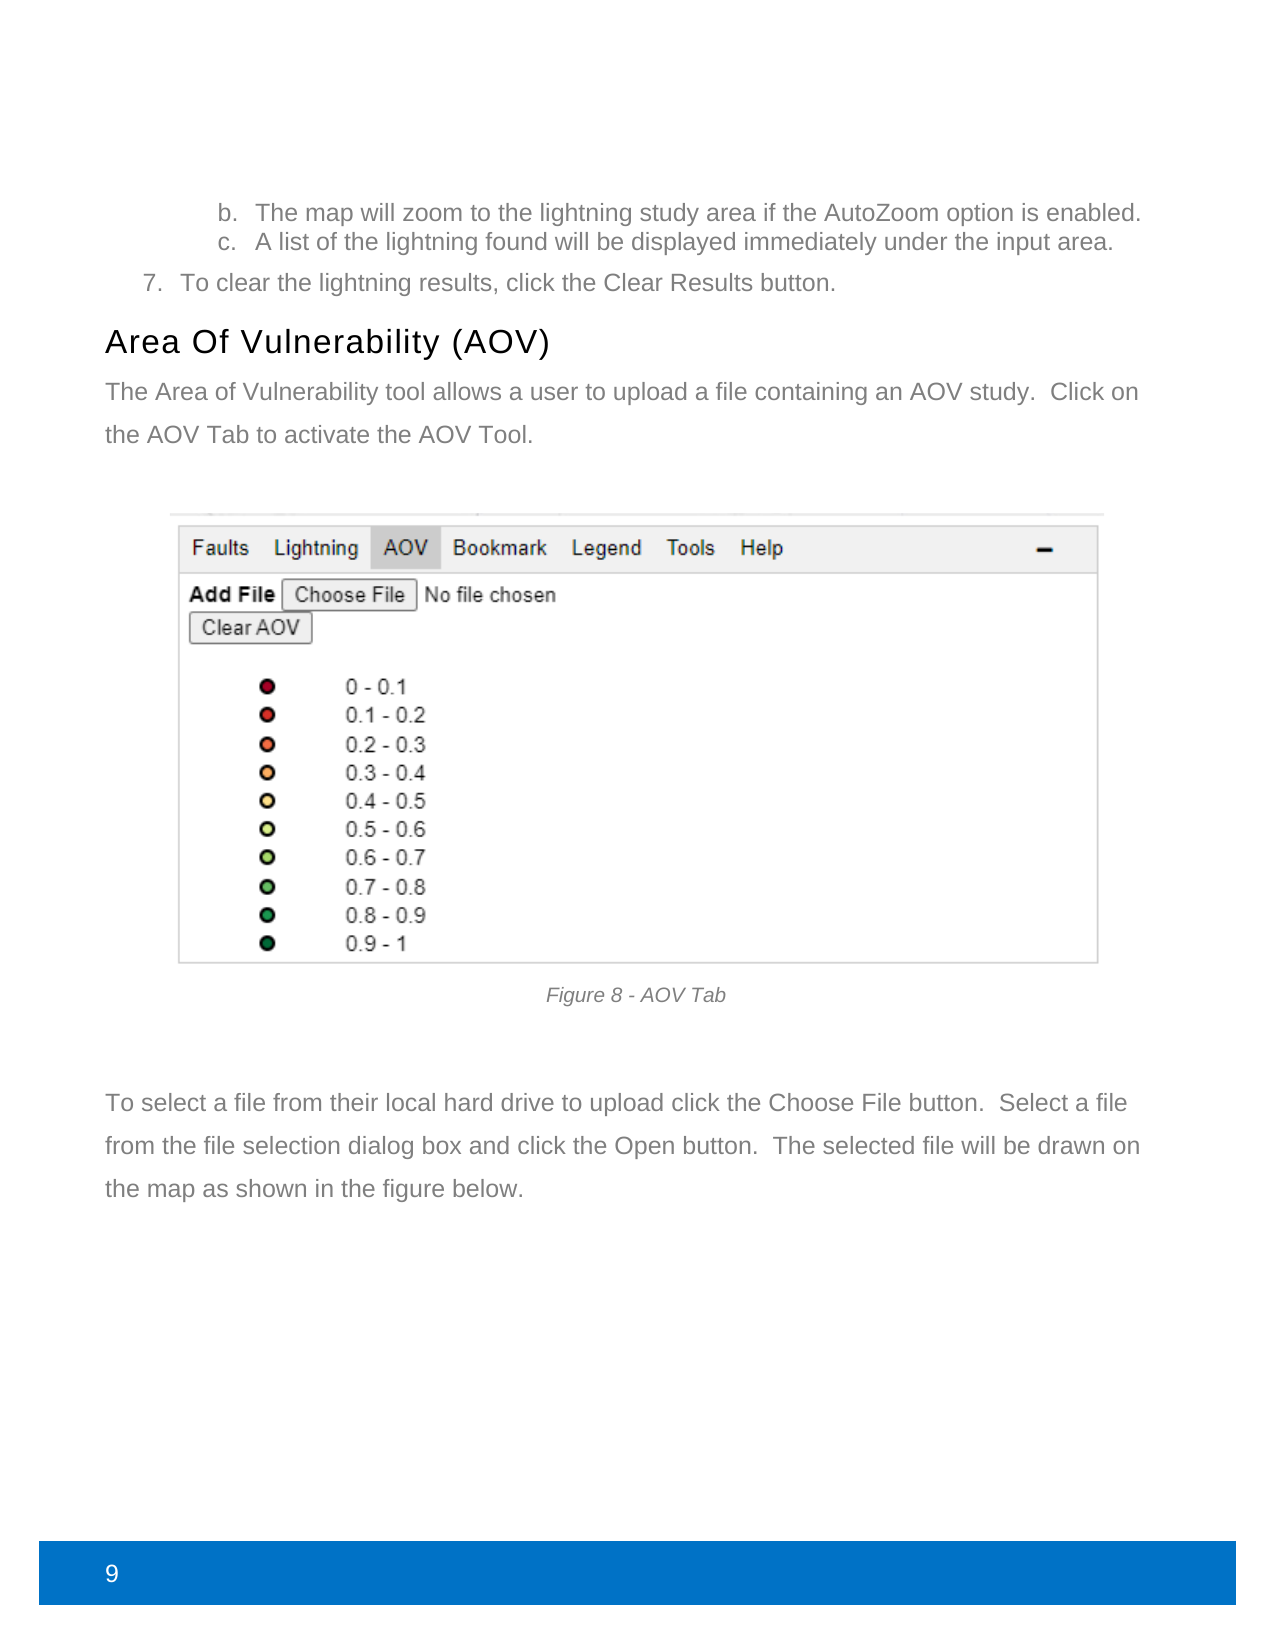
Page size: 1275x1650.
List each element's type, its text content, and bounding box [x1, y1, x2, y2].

table_header Figure - AOV Tab [105, 496, 1169, 1028]
list To clear the lightning results, click the Clear Results button. [142, 268, 1170, 297]
text To select a file from their local hard drive to upload click the Choose File button. Select a file from the file selection dialog box and click the Open button. The selected file will be drawn on the map as shown in the figure below. [105, 1044, 1170, 1203]
subtitle Area Of Vulnerability (AOV) [105, 322, 1170, 360]
list A list of the lightning found will be displayed immediately under the input area. [217, 227, 1170, 256]
list The map will zoom to the lightning study area if the AutoZoom option is enabled. [217, 198, 1170, 227]
picture [169, 513, 1105, 967]
text The Area of Vulnerability tool allows a user to upload a file containing an AOV study. Click on the AOV Tab to activate the AOV Tool. [105, 377, 1170, 449]
